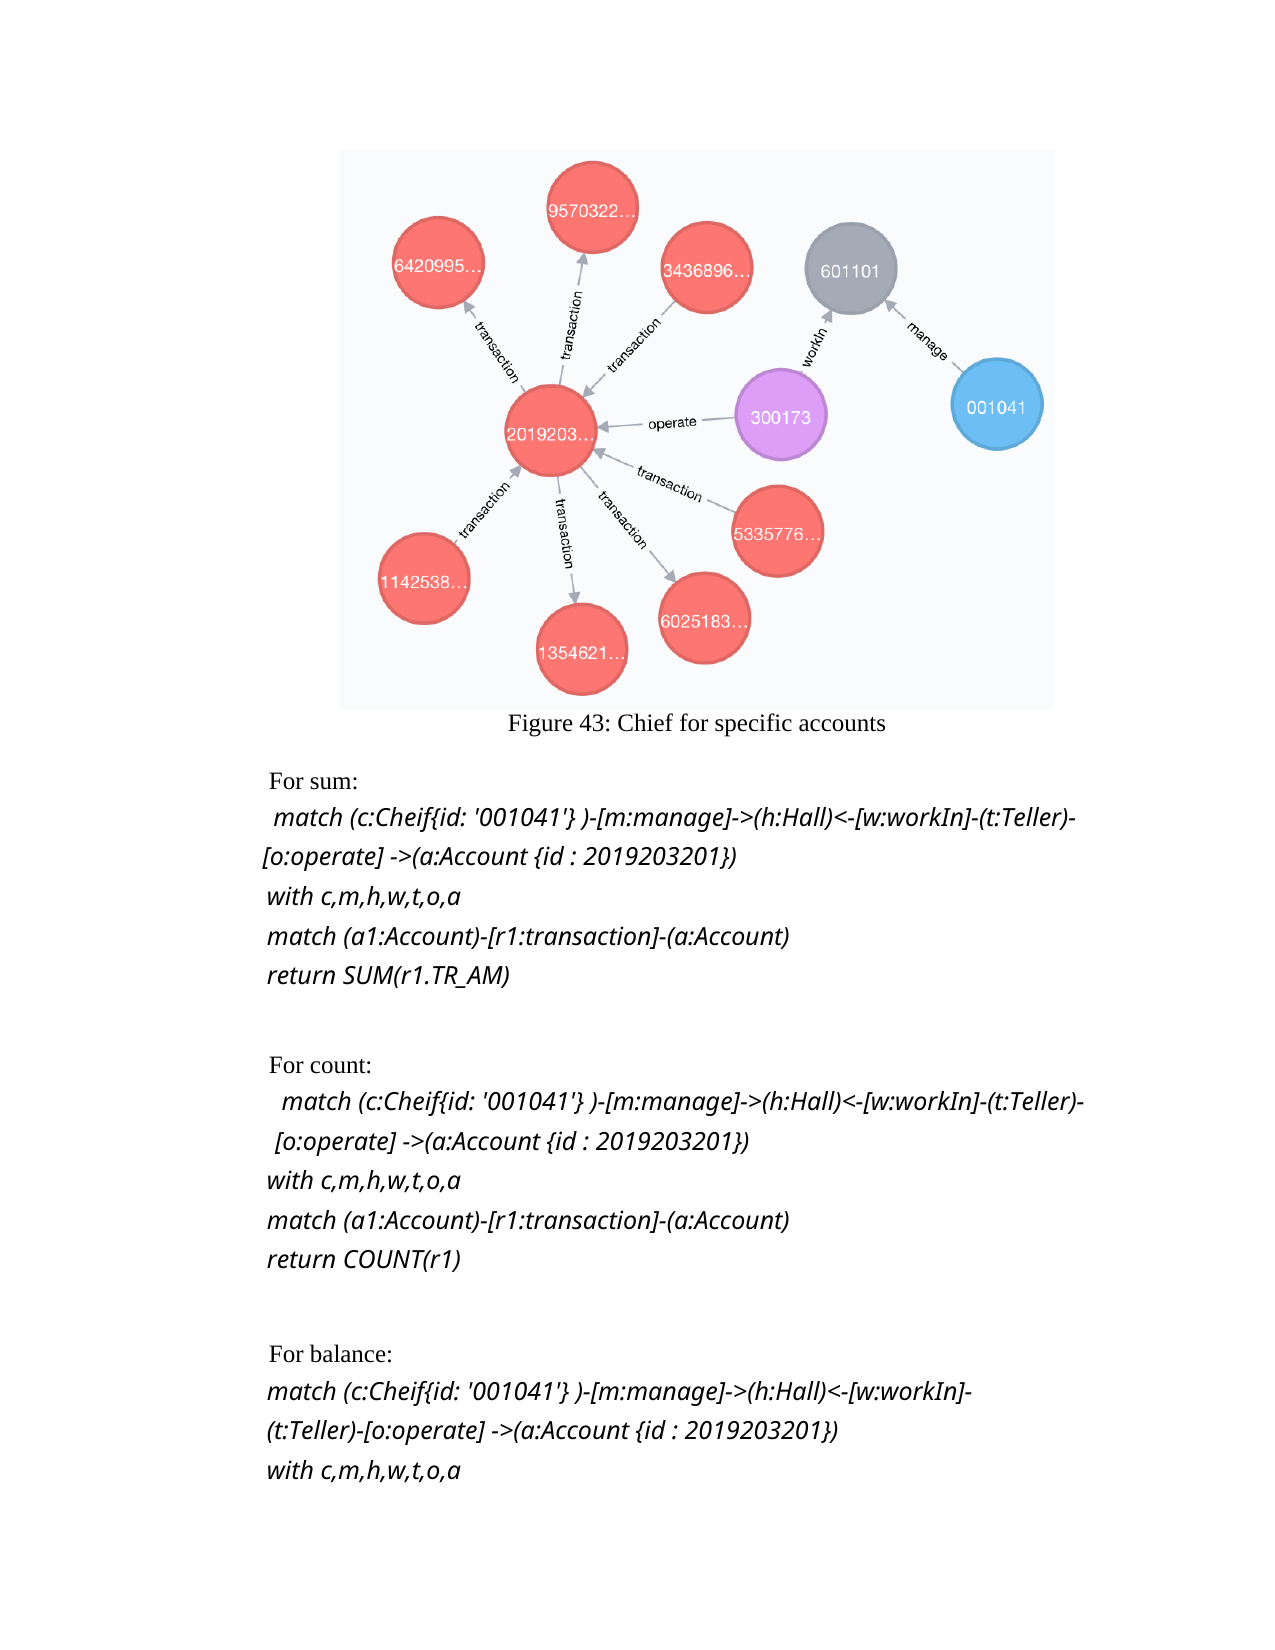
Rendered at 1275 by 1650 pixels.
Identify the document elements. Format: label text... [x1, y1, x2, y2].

text with c,m,h,w,t,o,a [150, 874, 1125, 913]
list For count: [269, 1050, 1125, 1079]
text match (c:Cheif{id: '001041'} )-[m:manage]->(h:Hall)<-[w:workIn]- [150, 1368, 1125, 1408]
text with c,m,h,w,t,o,a [150, 1158, 1125, 1197]
picture [339, 150, 1055, 709]
text match (c:Cheif{id: '001041'} )-[m:manage]->(h:Hall)<-[w:workIn]-(t:Teller)-[o:operate] ->(a:Account {id : 2019203201}) [150, 1079, 1125, 1158]
text match (a1:Account)-[r1:transaction]-(a:Account) [150, 1197, 1125, 1237]
text with c,m,h,w,t,o,a [150, 1447, 1125, 1487]
list For balance: [269, 1339, 1125, 1368]
text match (c:Cheif{id: '001041'} )-[m:manage]->(h:Hall)<-[w:workIn]-(t:Teller)-[o:operate] ->(a:Account {id : 2019203201}) [150, 794, 1125, 874]
text return SUM(r1.TR_AM) [150, 953, 1125, 992]
text (t:Teller)-[o:operate] ->(a:Account {id : 2019203201}) [150, 1408, 1125, 1447]
text match (a1:Account)-[r1:transaction]-(a:Account) [150, 913, 1125, 953]
list For sum: [269, 766, 1125, 794]
text return COUNT(r1) [150, 1237, 1125, 1277]
list Figure 43: Chief for specific accounts [269, 708, 1125, 737]
